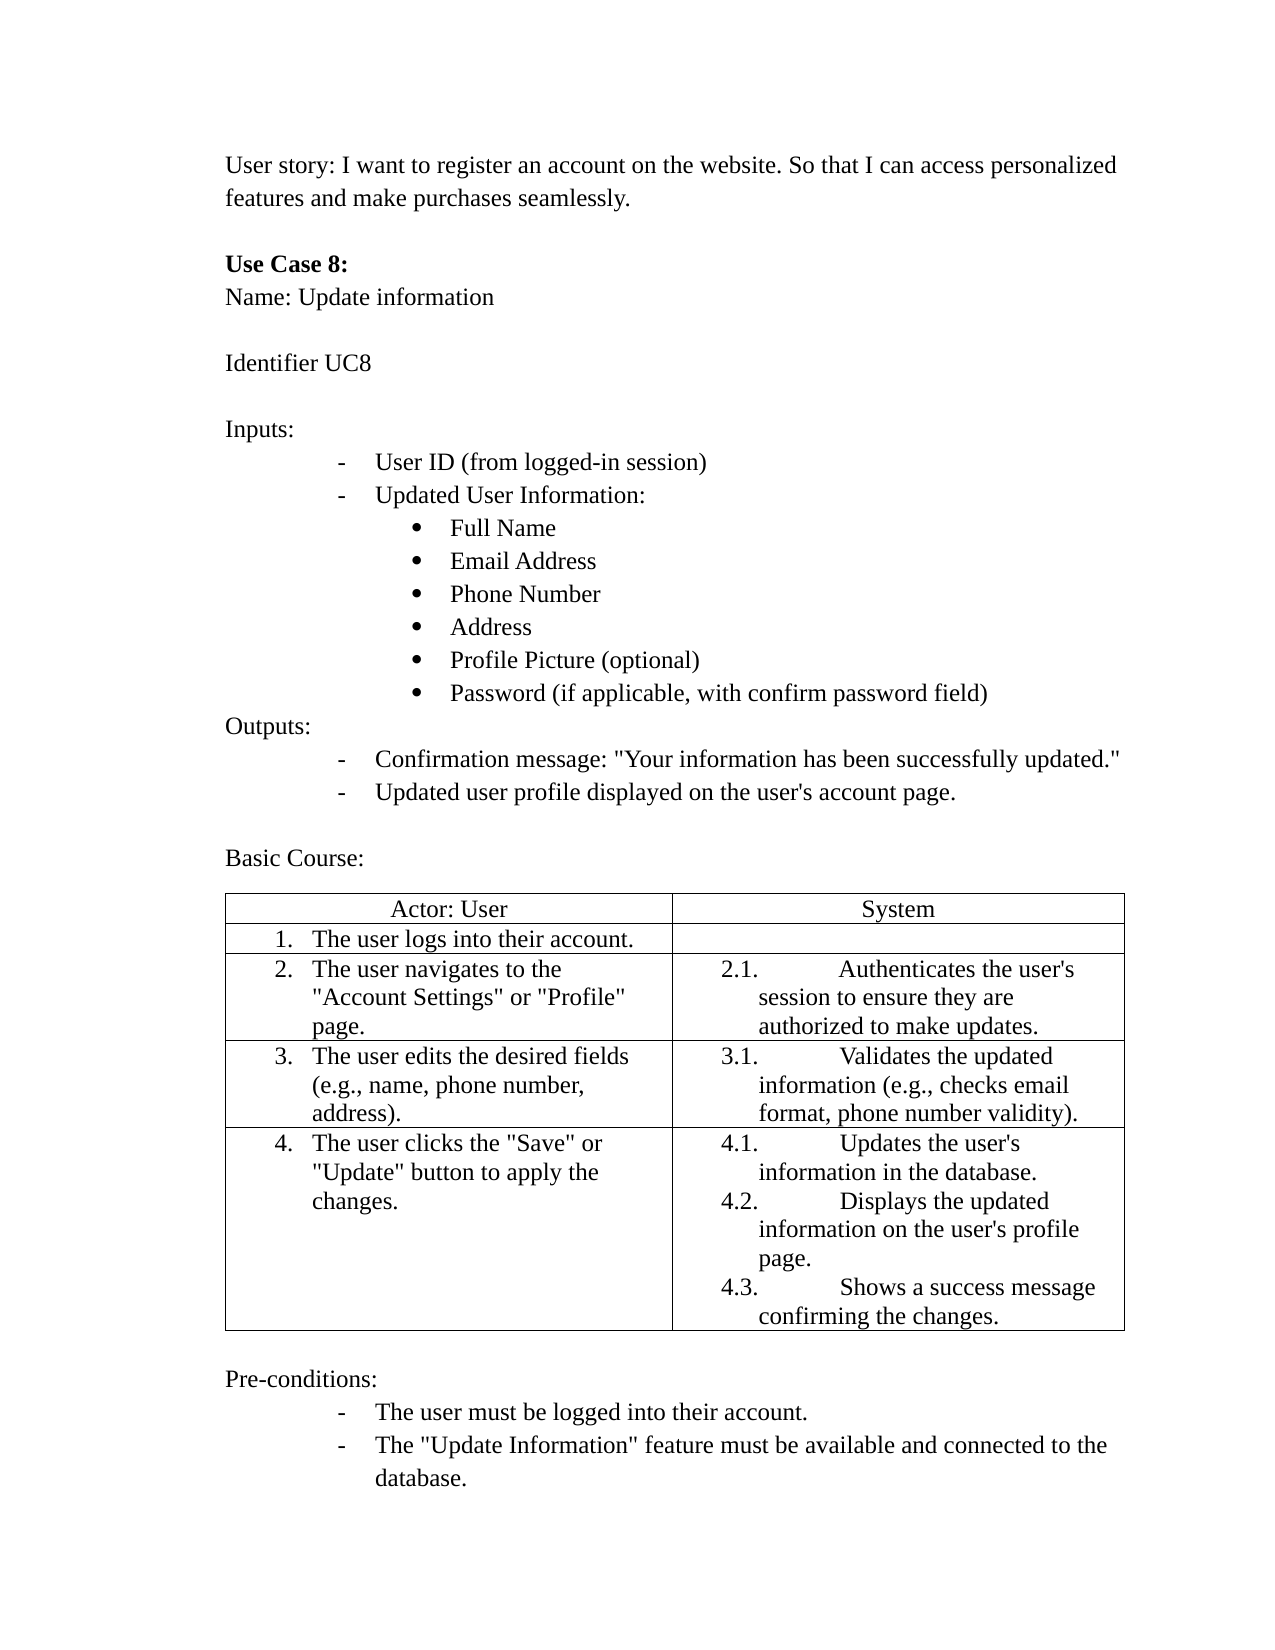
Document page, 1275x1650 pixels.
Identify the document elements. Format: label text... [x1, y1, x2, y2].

table_cell The user navigates to the "Account Settings" or "Profile" page. [226, 954, 672, 1040]
list The "Update Information" feature must be available and connected to the database. [337, 1430, 1125, 1491]
list Use Case 8: [225, 249, 1125, 278]
list User ID (from logged-in session) [337, 447, 1125, 476]
list User story: I want to register an account on the website. So that I can access personalized features and make purchases seamlessly. [225, 150, 1125, 212]
list Updated User Information: [337, 480, 1125, 509]
list Password (if applicable, with confirm password field) [412, 678, 1125, 707]
list Phone Number [412, 579, 1125, 608]
list Address [412, 612, 1125, 641]
table_cell Authenticates the user's session to ensure they are authorized to make updates. [673, 954, 1124, 1040]
table_header Actor: User [226, 894, 672, 923]
list Profile Picture (optional) [412, 645, 1125, 674]
list Updated user profile displayed on the user's account page. [337, 777, 1125, 806]
list Basic Course: [225, 843, 1125, 872]
list Name: Update information [225, 282, 1125, 311]
table_cell The user logs into their account. [226, 924, 672, 953]
list Email Address [412, 546, 1125, 575]
list Pre-conditions: [225, 1364, 1125, 1392]
list Confirmation message: "Your information has been successfully updated." [337, 744, 1125, 773]
table_cell [673, 924, 1124, 953]
list Outputs: [225, 711, 1125, 740]
list Identifier UC8 [225, 348, 1125, 377]
table_header System [673, 894, 1124, 923]
table_cell Updates the user's information in the database. Displays the updated information on the user's profile page. Shows a success message confirming the changes. [673, 1128, 1124, 1329]
table_cell The user edits the desired fields (e.g., name, phone number, address). [226, 1041, 672, 1127]
list The user must be logged into their account. [337, 1397, 1125, 1425]
table_cell Validates the updated information (e.g., checks email format, phone number validity). [673, 1041, 1124, 1127]
table_cell The user clicks the "Save" or "Update" button to apply the changes. [226, 1128, 672, 1329]
list Inputs: [225, 414, 1125, 443]
list Full Name [412, 513, 1125, 542]
